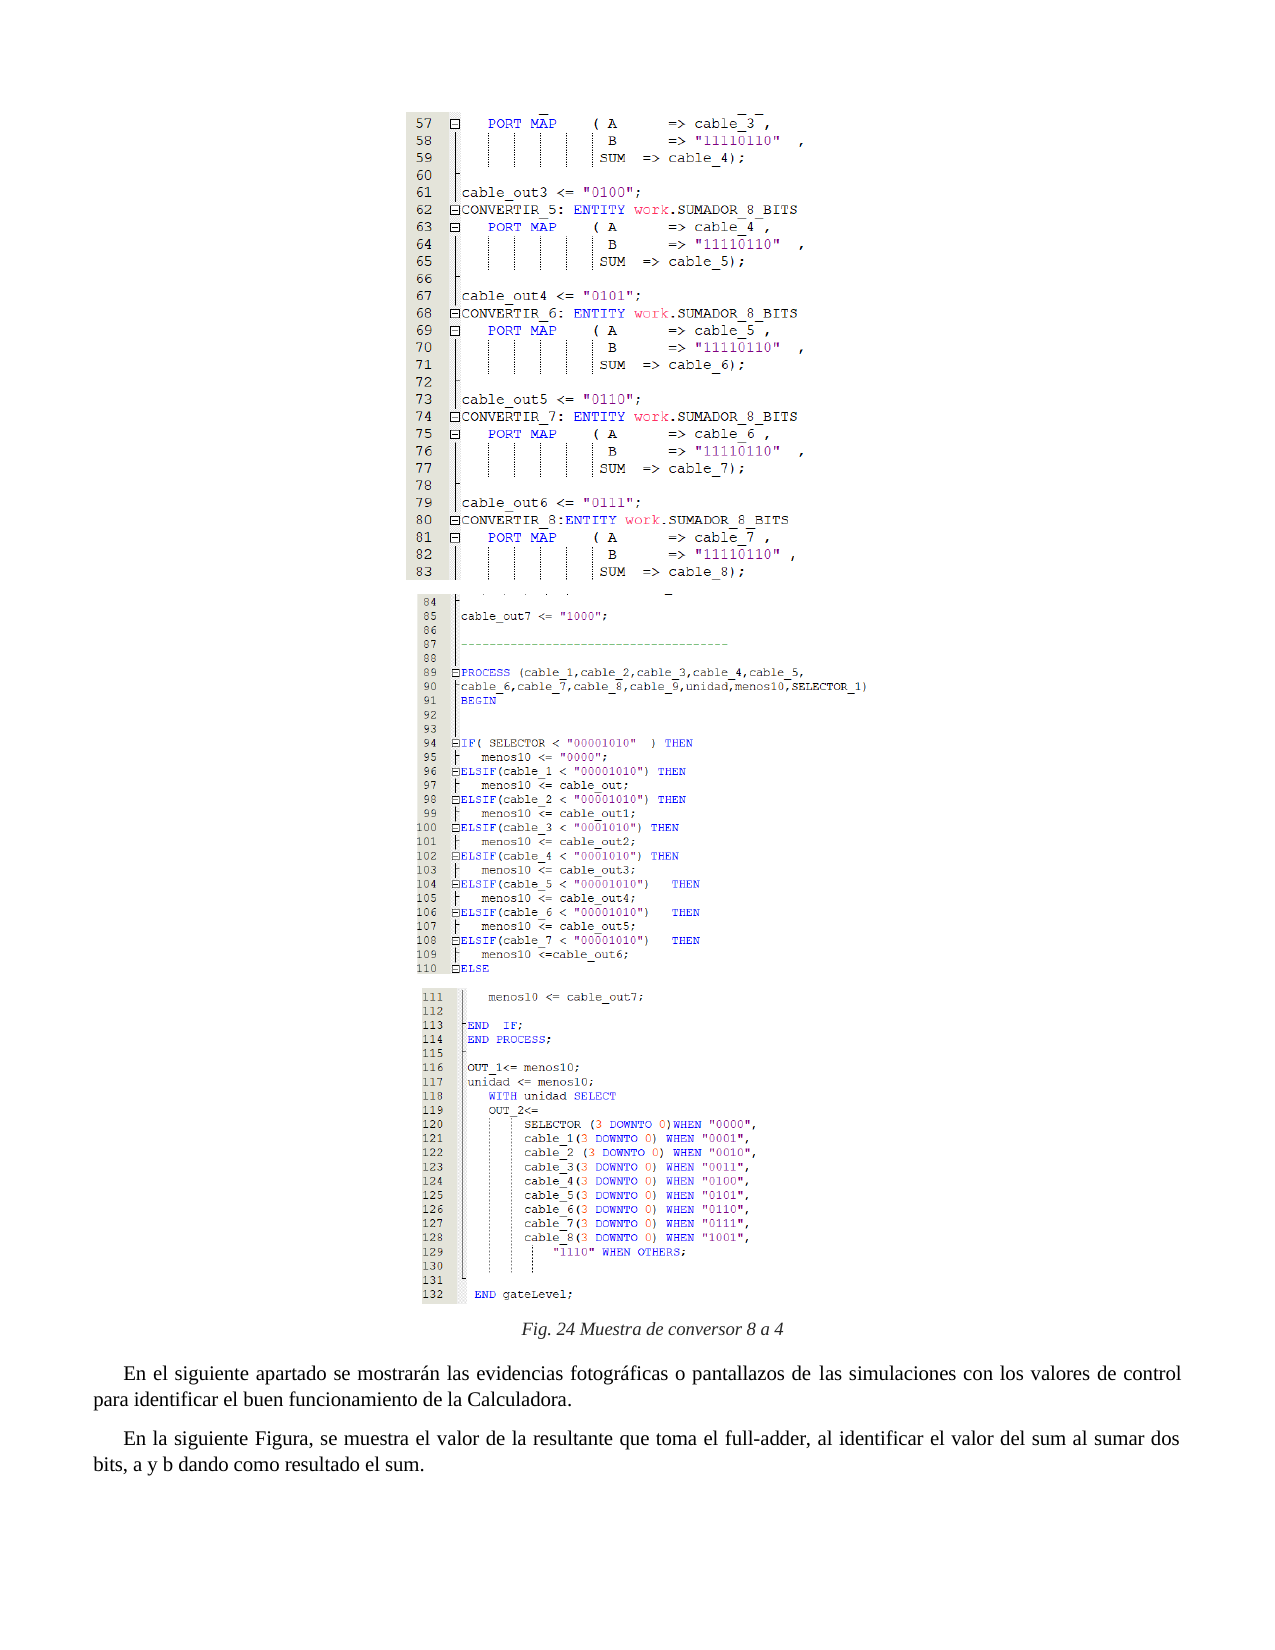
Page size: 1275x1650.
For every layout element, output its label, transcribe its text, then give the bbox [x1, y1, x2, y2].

text En el siguiente apartado se mostrarán las evidencias fotográficas o pantallazos de las simulaciones con los valores de control para identificar el buen funcionamiento de la Calculadora. [93, 1360, 1182, 1411]
picture [417, 594, 888, 974]
picture [406, 112, 900, 580]
text En la siguiente Figura, se muestra el valor de la resultante que toma el full-adder, al identificar el valor del sum al sumar dos bits, a y b dando como resultado el sum. [93, 1426, 1182, 1476]
picture [422, 988, 884, 1304]
text Fig. 24 Muestra de conversor 8 a 4 [93, 1318, 1182, 1339]
